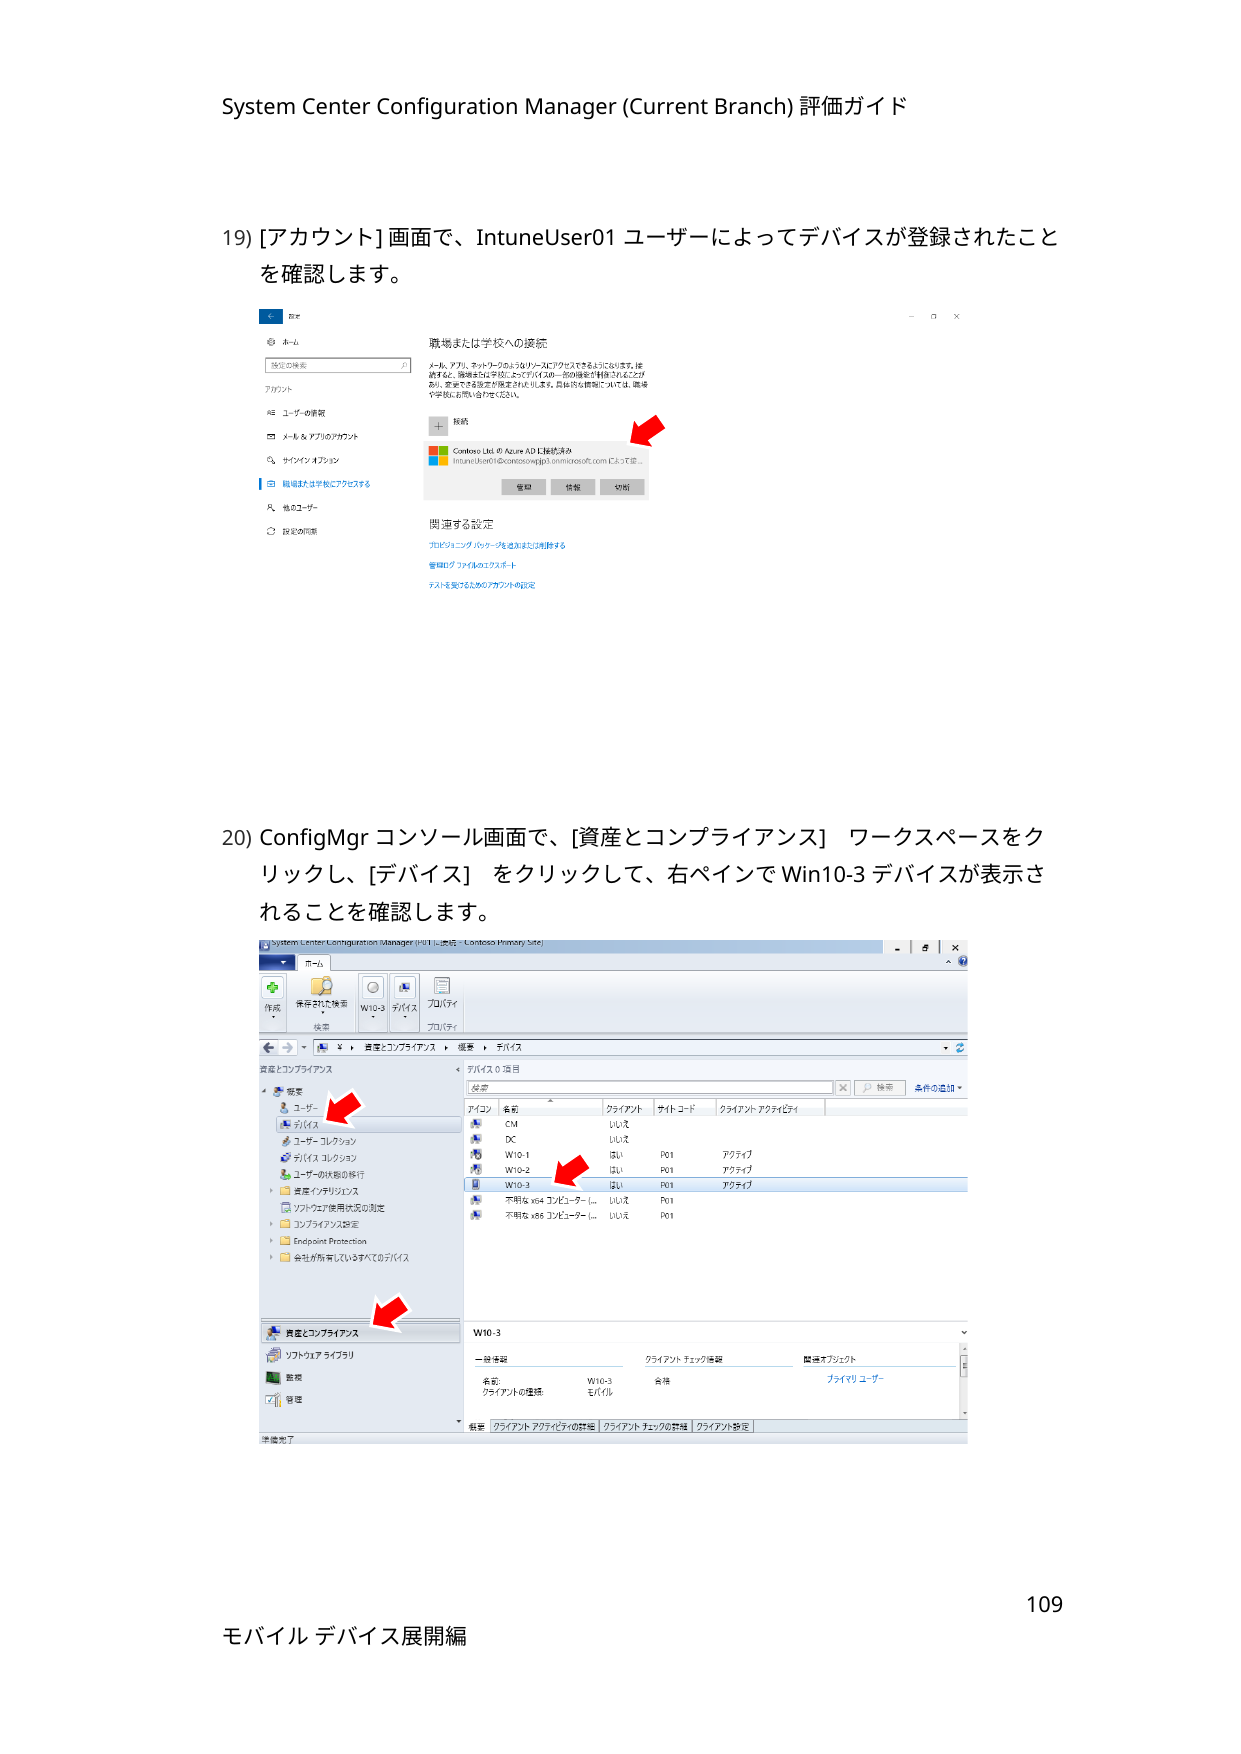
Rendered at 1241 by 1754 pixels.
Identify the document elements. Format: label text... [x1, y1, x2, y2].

list ConfigMgr コンソール画面で、[資産とコンプライアンス] ワークスペースをクリックし、[デバイス] をクリックして、右ペインで Win10-3 デバイスが表示されることを確認します。 [222, 817, 1063, 929]
list [アカウント] 画面で、IntuneUser01 ユーザーによってデバイスが登録されたことを確認します。 [222, 217, 1063, 292]
picture [259, 940, 968, 1444]
picture [259, 309, 968, 762]
